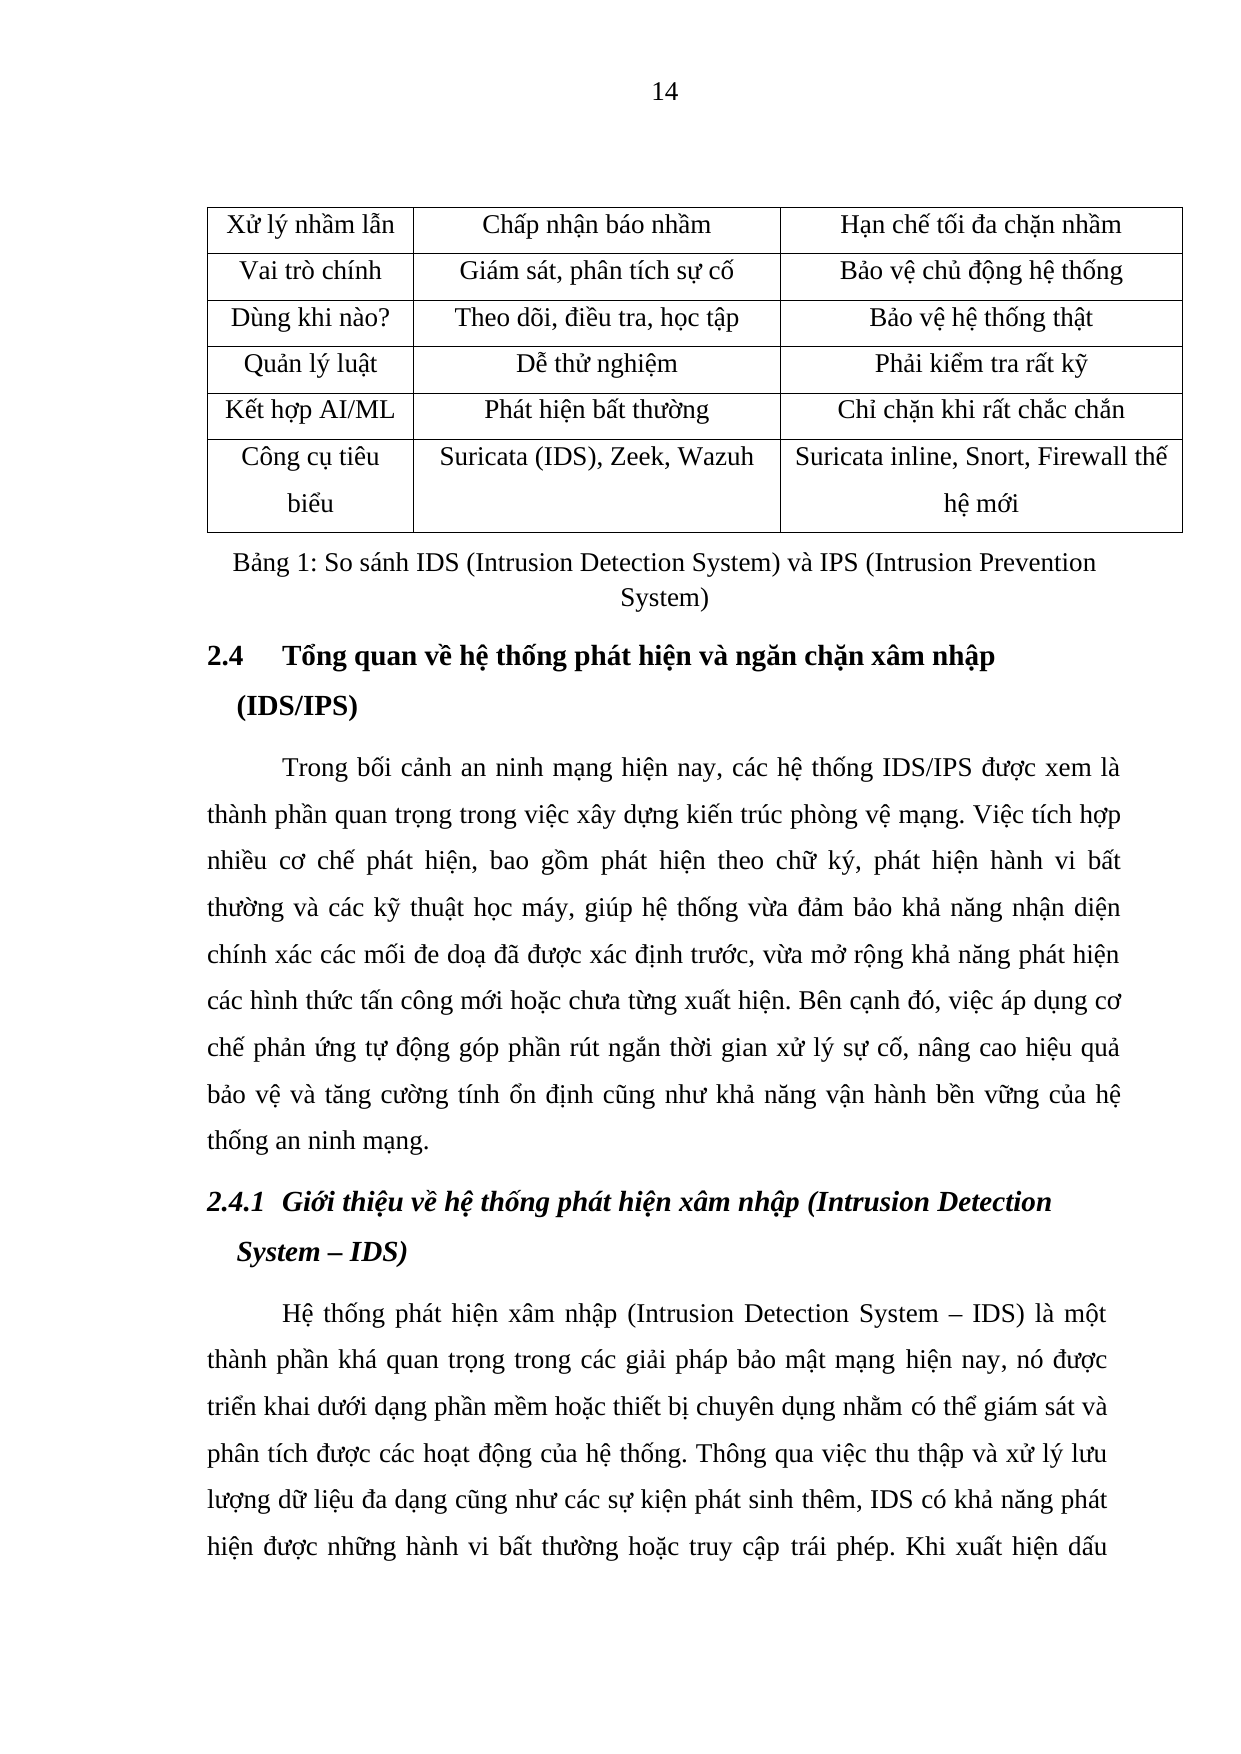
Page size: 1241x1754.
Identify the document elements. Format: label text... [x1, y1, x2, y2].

table_cell Phát hiện bất thường [414, 394, 780, 439]
text Trong bối cảnh an ninh mạng hiện nay, các hệ thống IDS/IPS được xem là thành phần quan trọng trong việc xây dựng kiến trúc phòng vệ mạng. Việc tích hợp nhiều cơ chế phát hiện, bao gồm phát hiện theo chữ ký, phát hiện hành vi bất thường và các kỹ thuật học máy, giúp hệ thống vừa đảm bảo khả năng nhận diện chính xác các mối đe doạ đã được xác định trước, vừa mở rộng khả năng phát hiện các hình thức tấn công mới hoặc chưa từng xuất hiện. Bên cạnh đó, việc áp dụng cơ chế phản ứng tự động góp phần rút ngắn thời gian xử lý sự cố, nâng cao hiệu quả bảo vệ và tăng cường tính ổn định cũng như khả năng vận hành bền vững của hệ thống an ninh mạng. [207, 751, 1122, 1156]
table_cell Giám sát, phân tích sự cố [414, 254, 780, 300]
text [207, 1297, 1108, 1561]
table_cell Kết hợp AI/ML [208, 394, 413, 439]
text Bảng 1: So sánh IDS (Intrusion Detection System) và IPS (Intrusion Prevention System) [207, 546, 1122, 613]
table_cell Quản lý luật [208, 347, 413, 393]
table_cell Chỉ chặn khi rất chắc chắn [781, 394, 1182, 439]
table_cell Chấp nhận báo nhầm [414, 208, 780, 253]
table_cell Bảo vệ hệ thống thật [781, 301, 1182, 346]
table_cell Công cụ tiêu biểu [208, 440, 413, 532]
subtitle Tổng quan về hệ thống phát hiện và ngăn chặn xâm nhập (IDS/IPS) [207, 638, 1122, 722]
table_cell Dùng khi nào? [208, 301, 413, 346]
table_cell Theo dõi, điều tra, học tập [414, 301, 780, 346]
table_cell Phải kiểm tra rất kỹ [781, 347, 1182, 393]
table_cell Xử lý nhầm lẫn [208, 208, 413, 253]
table_cell Hạn chế tối đa chặn nhầm [781, 208, 1182, 253]
table_cell Vai trò chính [208, 254, 413, 300]
subtitle Giới thiệu về hệ thống phát hiện xâm nhập (Intrusion Detection System – IDS) [207, 1184, 1122, 1267]
table_cell Dễ thử nghiệm [414, 347, 780, 393]
table_cell Bảo vệ chủ động hệ thống [781, 254, 1182, 300]
table_cell Suricata inline, Snort, Firewall thế hệ mới [781, 440, 1182, 532]
table_cell Suricata (IDS), Zeek, Wazuh [414, 440, 780, 532]
